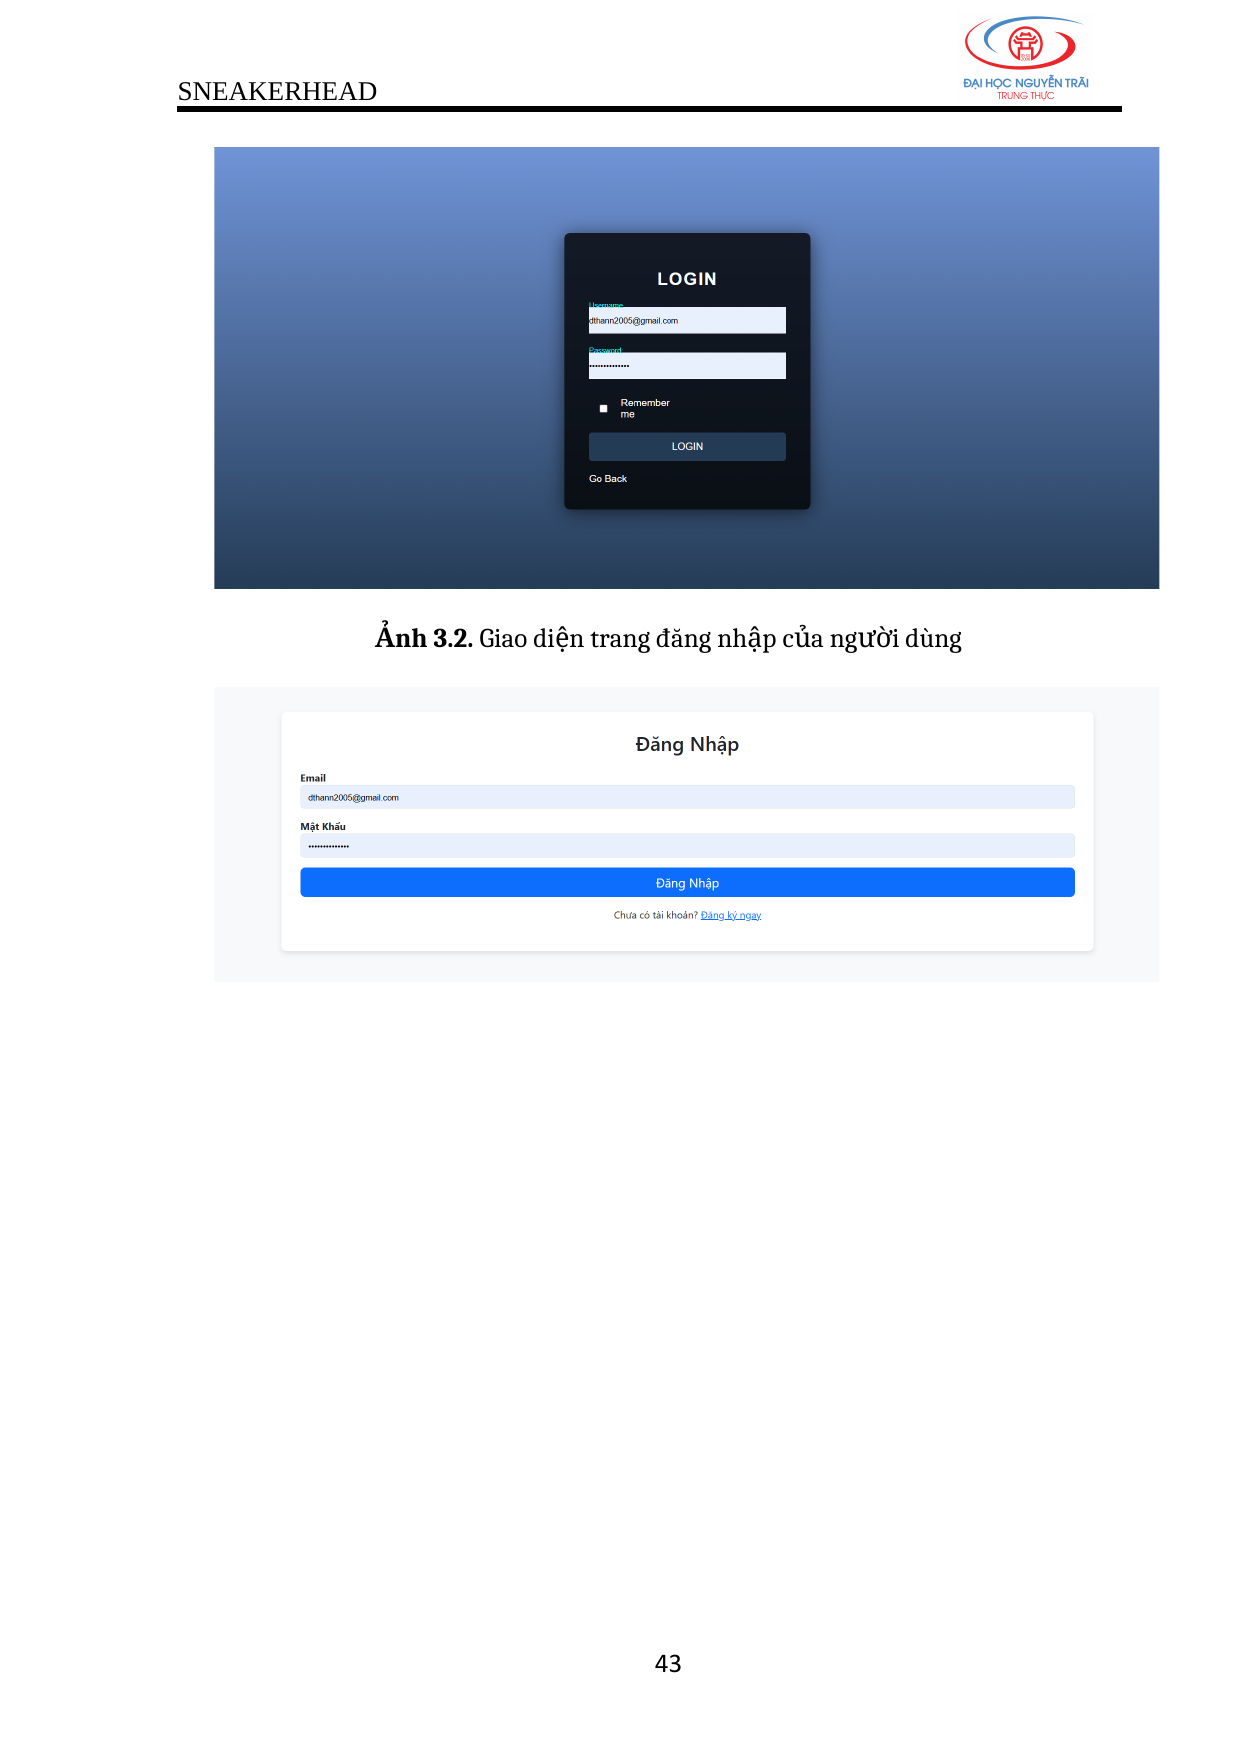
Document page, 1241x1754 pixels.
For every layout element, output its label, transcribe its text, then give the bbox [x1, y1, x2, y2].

picture [214, 687, 1160, 982]
picture [214, 147, 1160, 589]
picture [956, 11, 1095, 104]
text Ảnh 3.2. Giao diện trang đăng nhập của người dùng [214, 623, 1122, 654]
